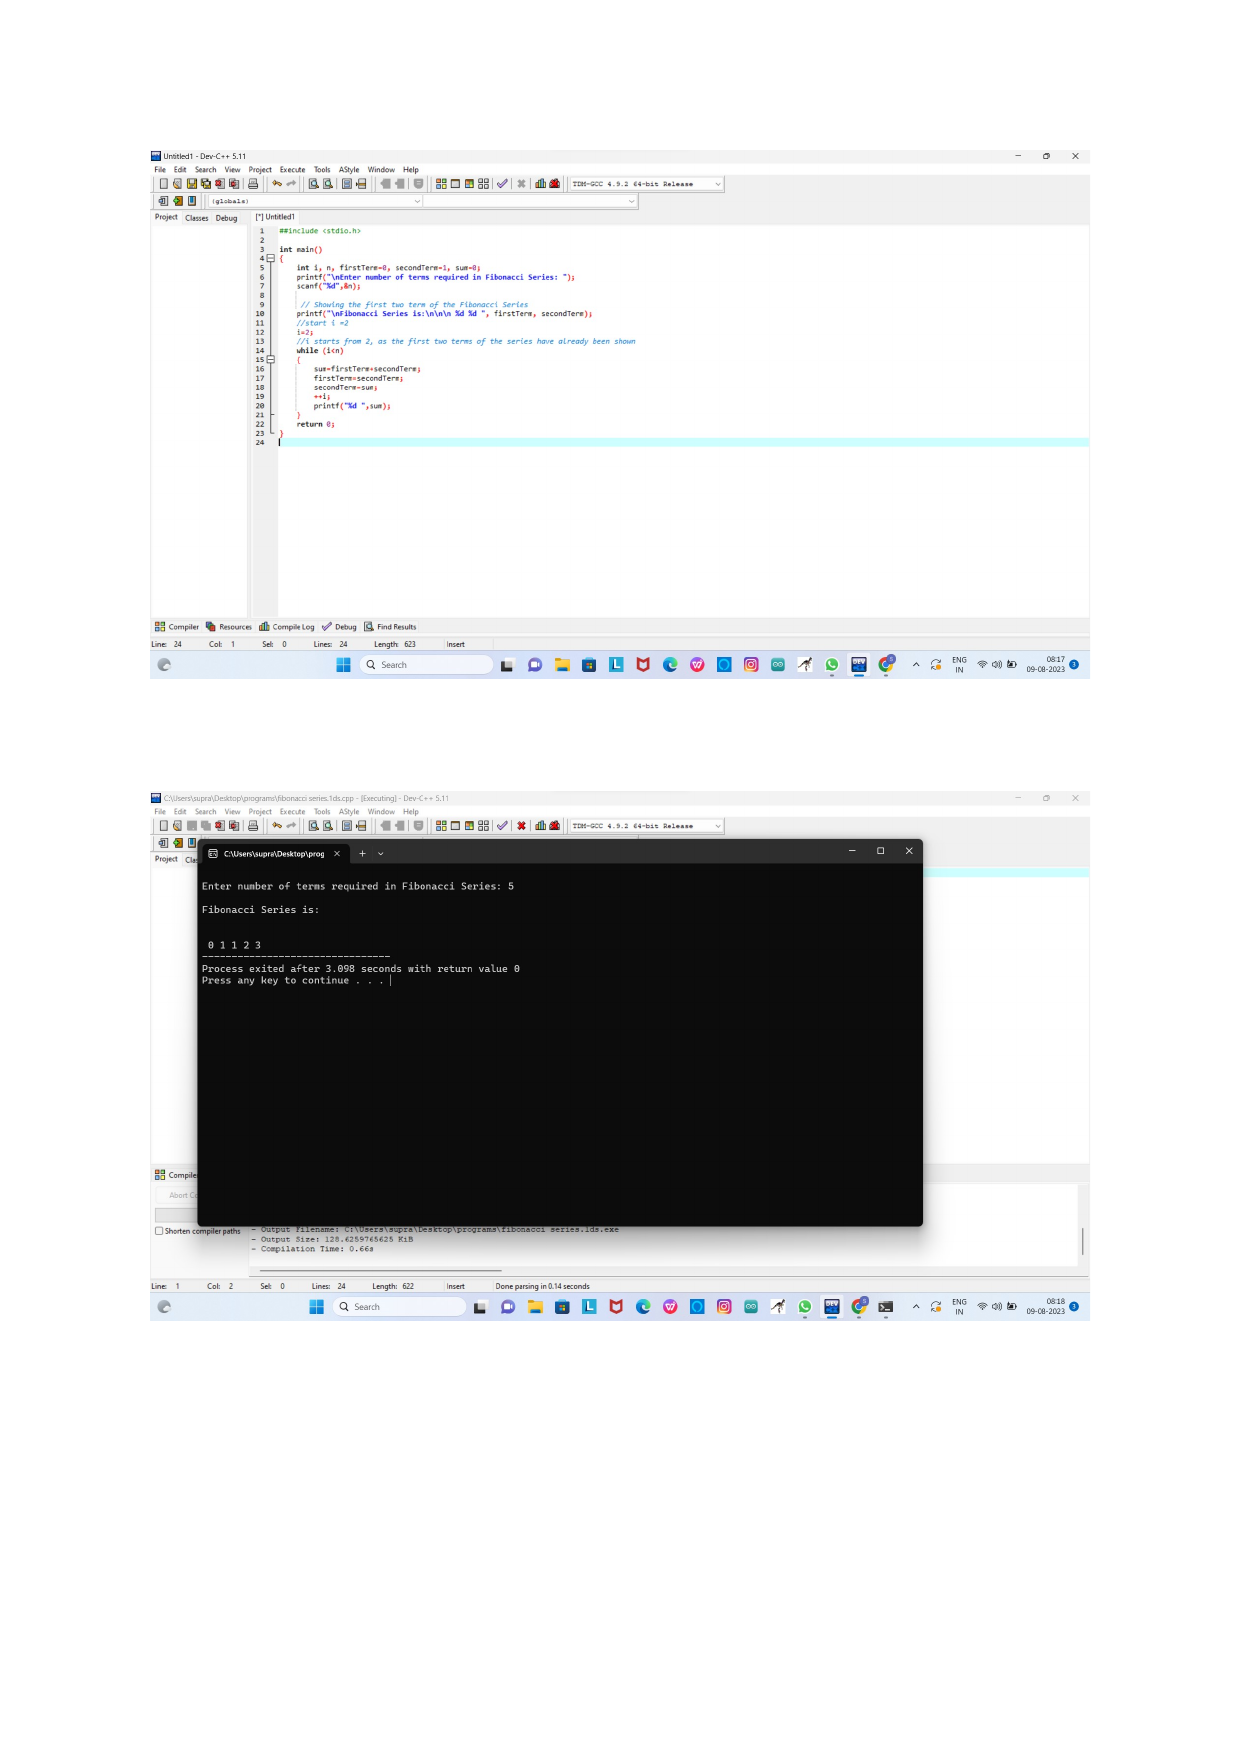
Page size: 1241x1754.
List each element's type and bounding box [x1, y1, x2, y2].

picture [150, 791, 1091, 1321]
picture [150, 150, 1091, 679]
